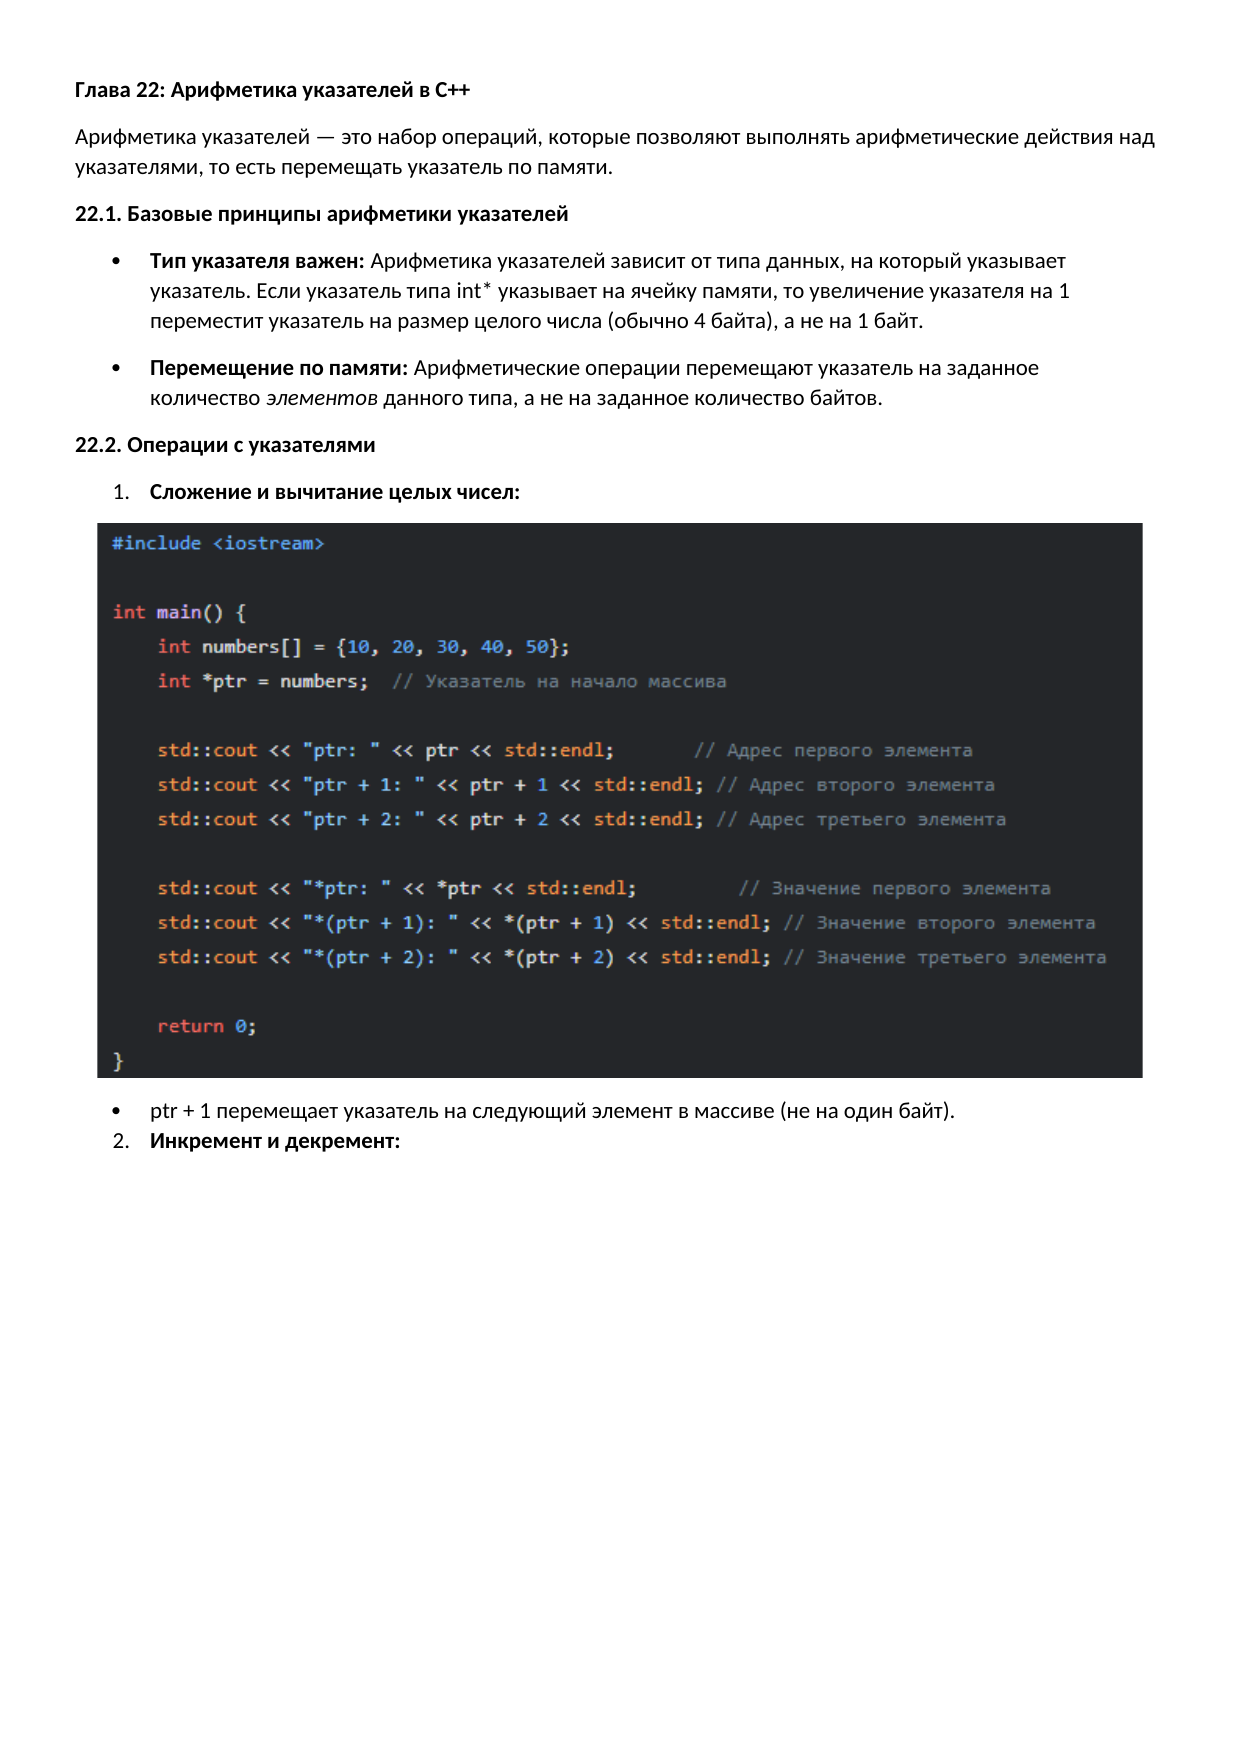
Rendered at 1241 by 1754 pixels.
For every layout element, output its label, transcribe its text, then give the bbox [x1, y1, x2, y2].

text Глава 22: Арифметика указателей в C++ [75, 75, 1165, 103]
text Арифметика указателей — это набор операций, которые позволяют выполнять арифметические действия над указателями, то есть перемещать указатель по памяти. [75, 122, 1165, 180]
list Сложение и вычитание целых чисел: [112, 477, 1165, 505]
list Тип указателя важен: Арифметика указателей зависит от типа данных, на который указывает указатель. Если указатель типа int* указывает на ячейку памяти, то увеличение указателя на 1 переместит указатель на размер целого числа (обычно 4 байта), а не на 1 байт. [112, 246, 1165, 334]
list Перемещение по памяти: Арифметические операции перемещают указатель на заданное количество элементов данного типа, а не на заданное количество байтов. [112, 353, 1165, 411]
text 22.1. Базовые принципы арифметики указателей [75, 199, 1165, 227]
picture [97, 523, 1143, 1078]
list Инкремент и декремент: [112, 1126, 1165, 1154]
list ptr + 1 перемещает указатель на следующий элемент в массиве (не на один байт). [112, 1096, 1165, 1124]
text 22.2. Операции с указателями [75, 430, 1165, 458]
